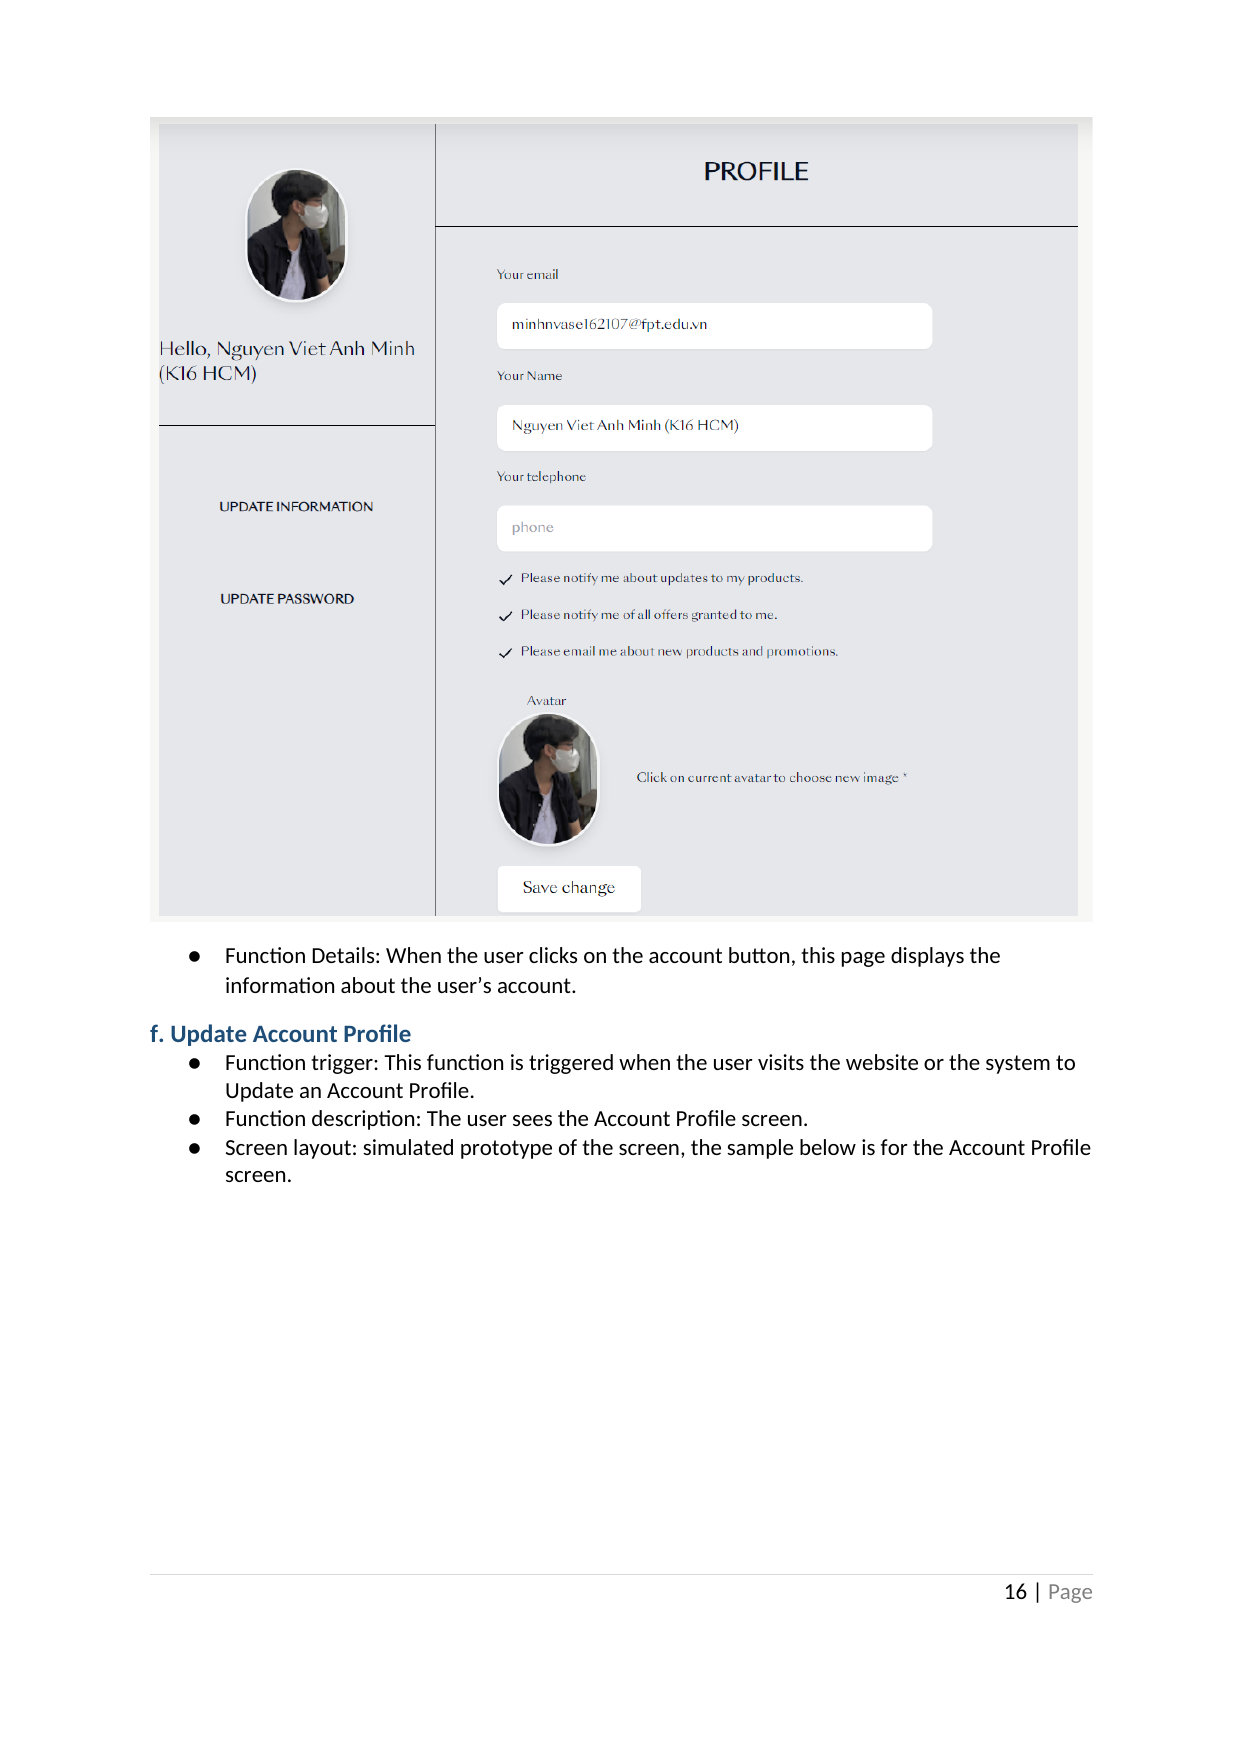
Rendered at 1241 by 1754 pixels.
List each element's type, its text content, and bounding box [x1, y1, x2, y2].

subtitle f. Update Account Profile [150, 1018, 1093, 1048]
list Function description: The user sees the Account Profile screen. [187, 1104, 1093, 1133]
list Function trigger: This function is triggered when the user visits the website or the system to Update an Account Profile. [187, 1048, 1093, 1104]
picture [150, 117, 1093, 922]
list Screen layout: simulated prototype of the screen, the sample below is for the Account Profile screen. [187, 1133, 1093, 1189]
list Function Details: When the user clicks on the account button, this page displays the information about the user’s account. [187, 941, 1093, 999]
